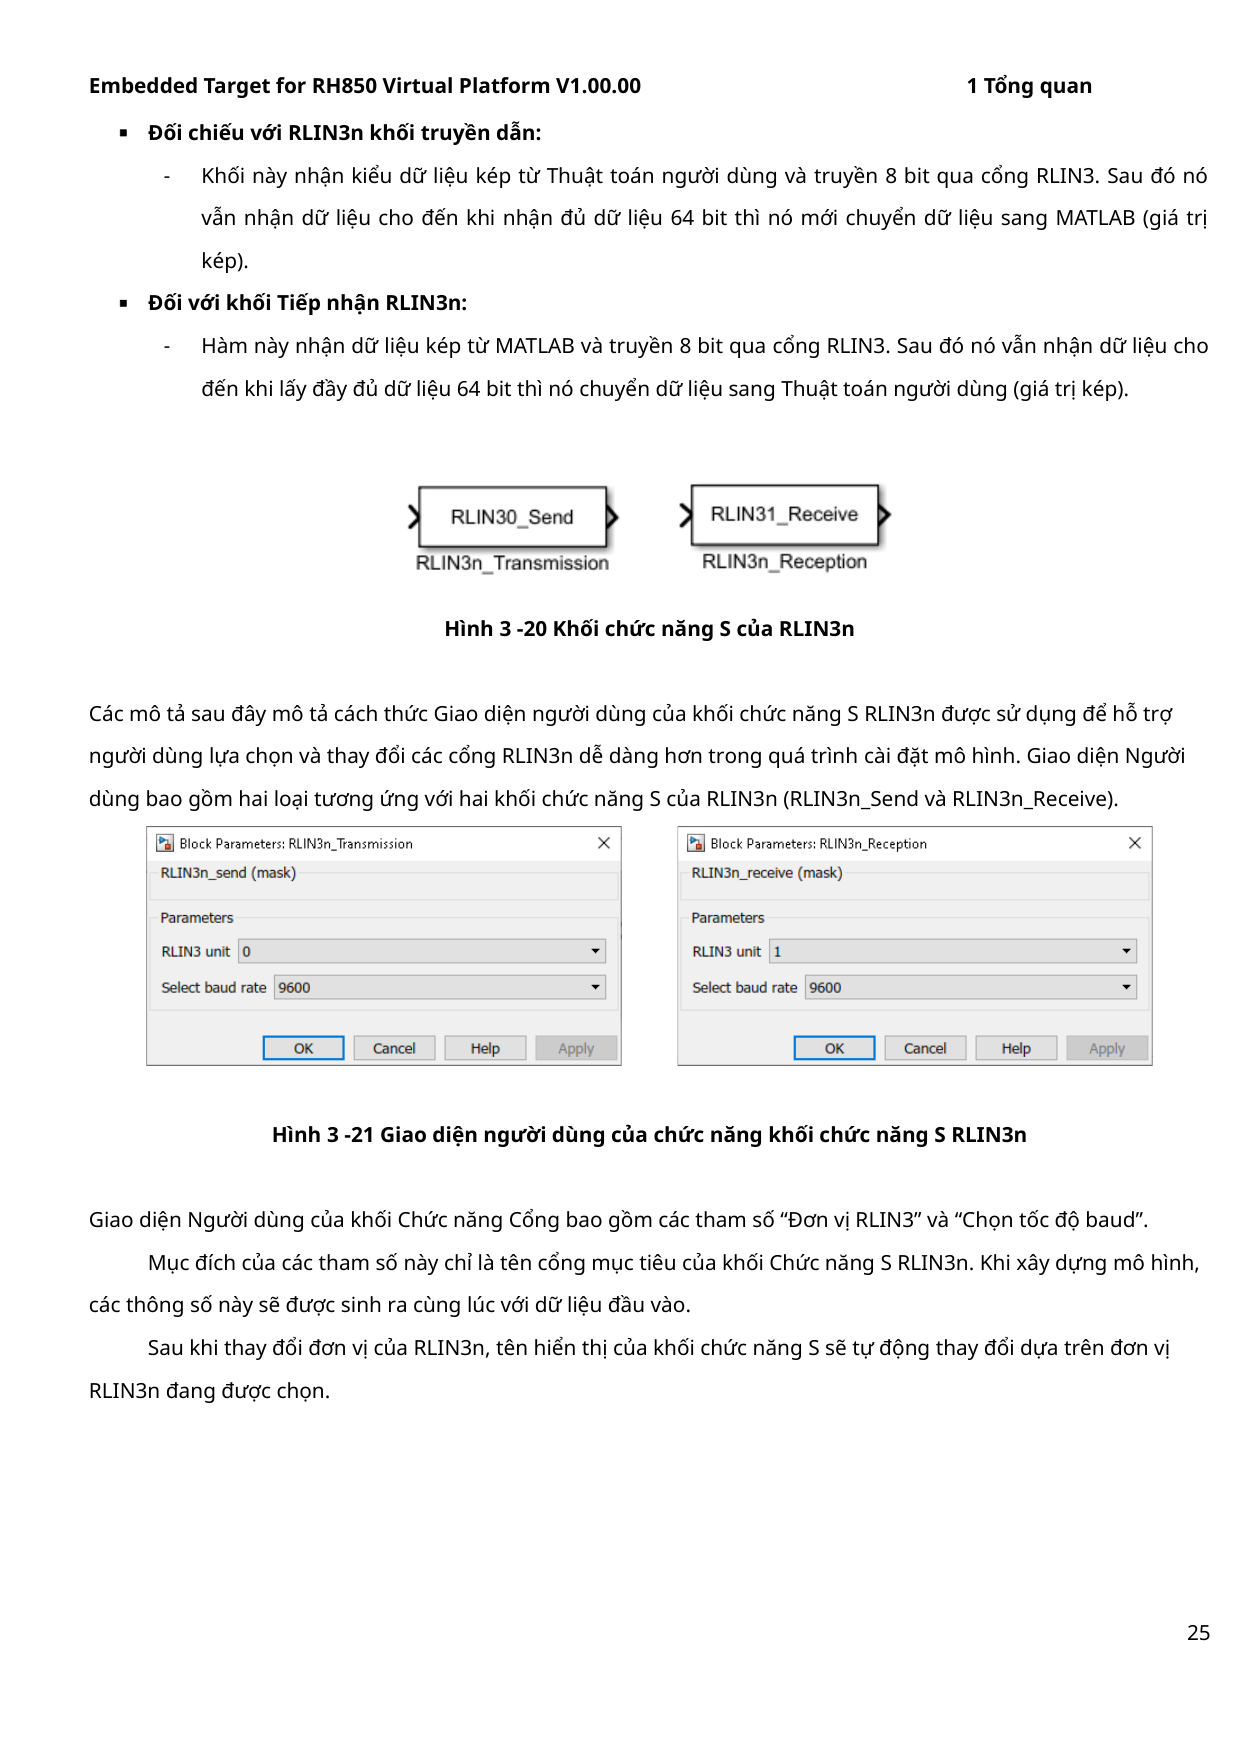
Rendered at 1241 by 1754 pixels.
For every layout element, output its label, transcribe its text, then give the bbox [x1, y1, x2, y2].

picture [146, 826, 622, 1066]
table_header [650, 827, 1181, 1077]
text Các mô tả sau đây mô tả cách thức Giao diện người dùng của khối chức năng S RLIN3n được sử dụng để hỗ trợ người dùng lựa chọn và thay đổi các cổng RLIN3n dễ dàng hơn trong quá trình cài đặt mô hình. Giao diện Người dùng bao gồm hai loại tương ứng với hai khối chức năng S của RLIN3n (RLIN3n_Send và RLIN3n_Receive). [89, 699, 1211, 813]
list Đối chiếu với RLIN3n khối truyền dẫn: [118, 118, 1211, 147]
text Giao diện Người dùng của khối Chức năng Cổng bao gồm các tham số “Đơn vị RLIN3” và “Chọn tốc độ baud”. [89, 1205, 1211, 1234]
text Mục đích của các tham số này chỉ là tên cổng mục tiêu của khối Chức năng S RLIN3n. Khi xây dựng mô hình, các thông số này sẽ được sinh ra cùng lúc với dữ liệu đầu vào. [89, 1248, 1211, 1319]
table_header [119, 827, 649, 1077]
list Hàm này nhận dữ liệu kép từ MATLAB và truyền 8 bit qua cổng RLIN3. Sau đó nó vẫn nhận dữ liệu cho đến khi lấy đầy đủ dữ liệu 64 bit thì nó chuyển dữ liệu sang Thuật toán người dùng (giá trị kép). [164, 331, 1211, 402]
picture [377, 458, 923, 600]
list Khối này nhận kiểu dữ liệu kép từ Thuật toán người dùng và truyền 8 bit qua cổng RLIN3. Sau đó nó vẫn nhận dữ liệu cho đến khi nhận đủ dữ liệu 64 bit thì nó mới chuyển dữ liệu sang MATLAB (giá trị kép). [164, 161, 1211, 274]
picture [677, 826, 1153, 1066]
list Đối với khối Tiếp nhận RLIN3n: [118, 288, 1211, 317]
text Sau khi thay đổi đơn vị của RLIN3n, tên hiển thị của khối chức năng S sẽ tự động thay đổi dựa trên đơn vị RLIN3n đang được chọn. [89, 1333, 1211, 1404]
